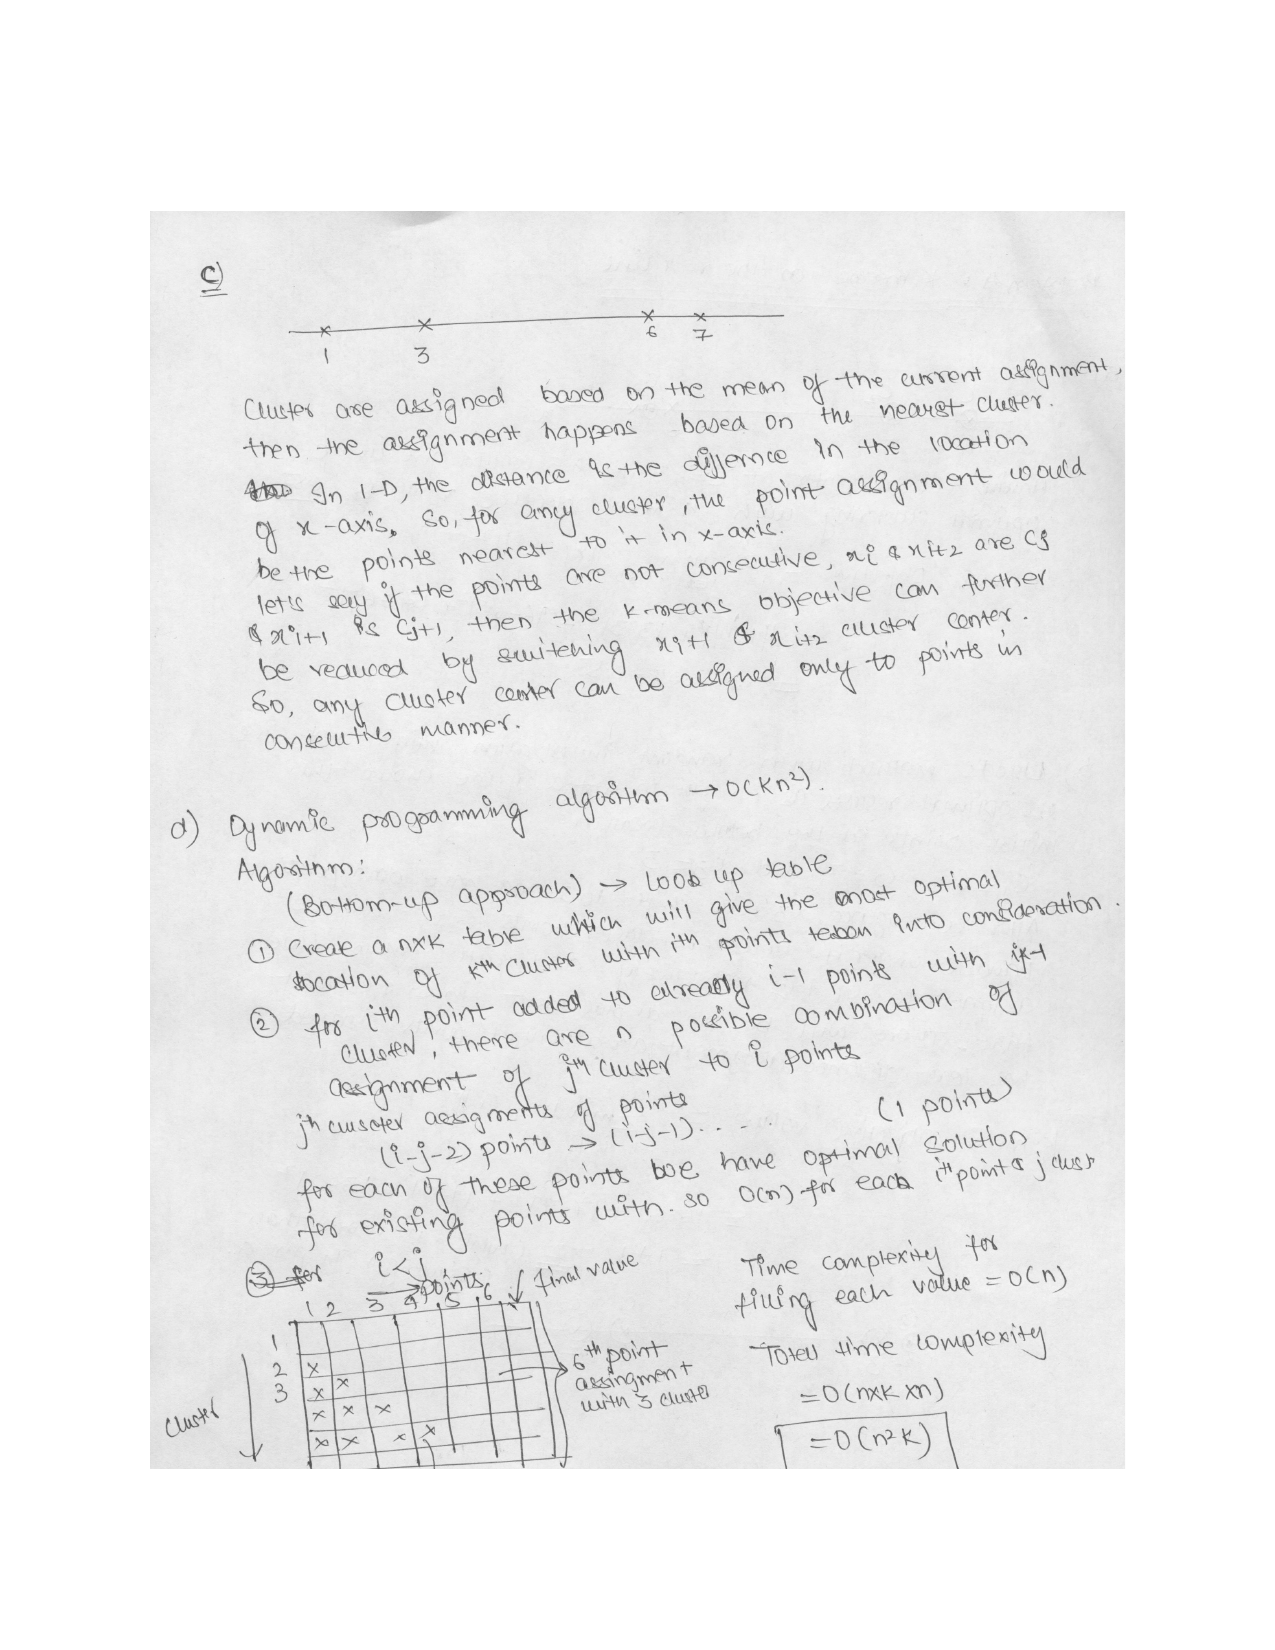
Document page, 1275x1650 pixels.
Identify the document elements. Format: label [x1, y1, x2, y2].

picture [150, 211, 1125, 1469]
